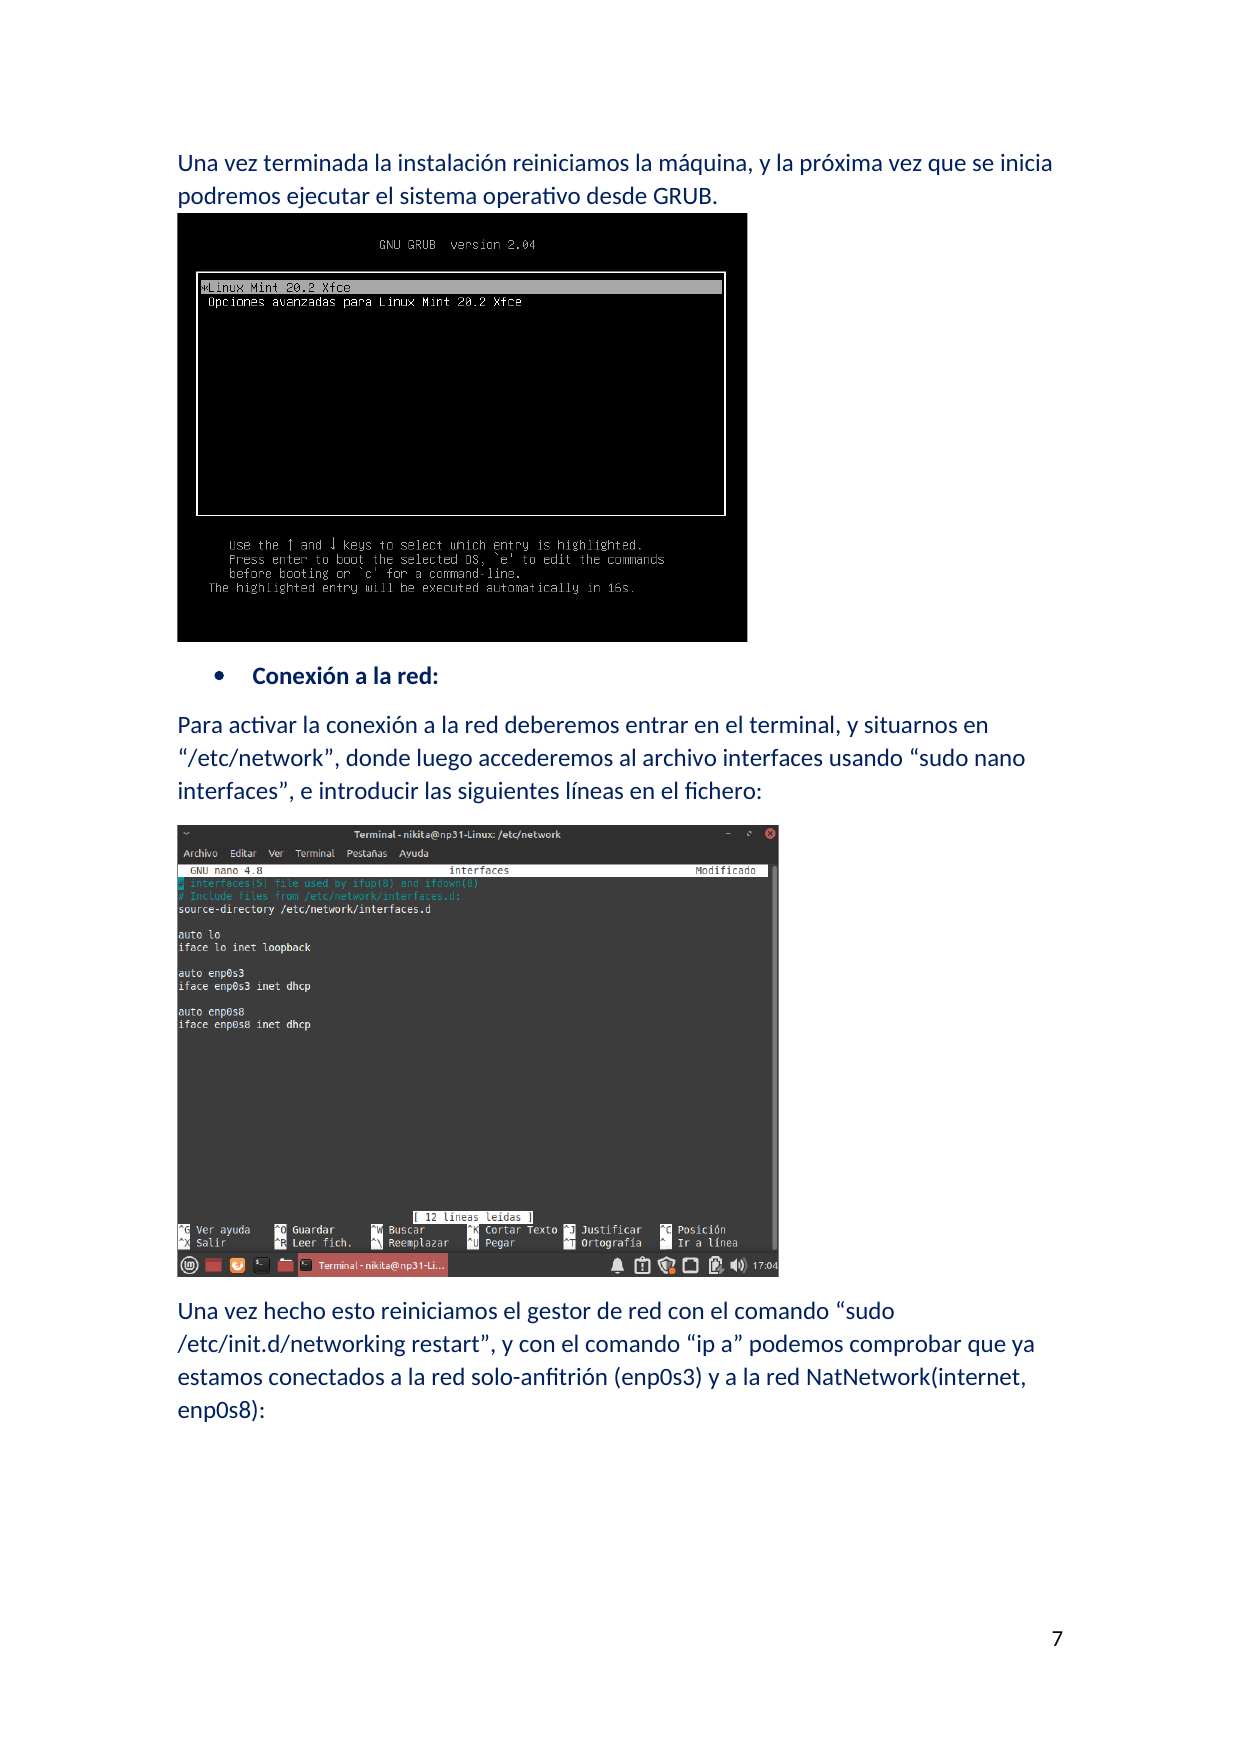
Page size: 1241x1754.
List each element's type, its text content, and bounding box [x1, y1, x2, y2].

list Conexión a la red: [215, 660, 1063, 691]
text Para activar la conexión a la red deberemos entrar en el terminal, y situarnos en “/etc/network”, donde luego accederemos al archivo interfaces usando “sudo nano interfaces”, e introducir las siguientes líneas en el fichero: [177, 709, 1063, 806]
text Una vez hecho esto reiniciamos el gestor de red con el comando “sudo /etc/init.d/networking restart”, y con el comando “ip a” podemos comprobar que ya estamos conectados a la red solo-anfitrión (enp0s3) y a la red NatNetwork(internet, enp0s8): [177, 1295, 1063, 1424]
picture [177, 213, 748, 642]
picture [177, 825, 779, 1277]
